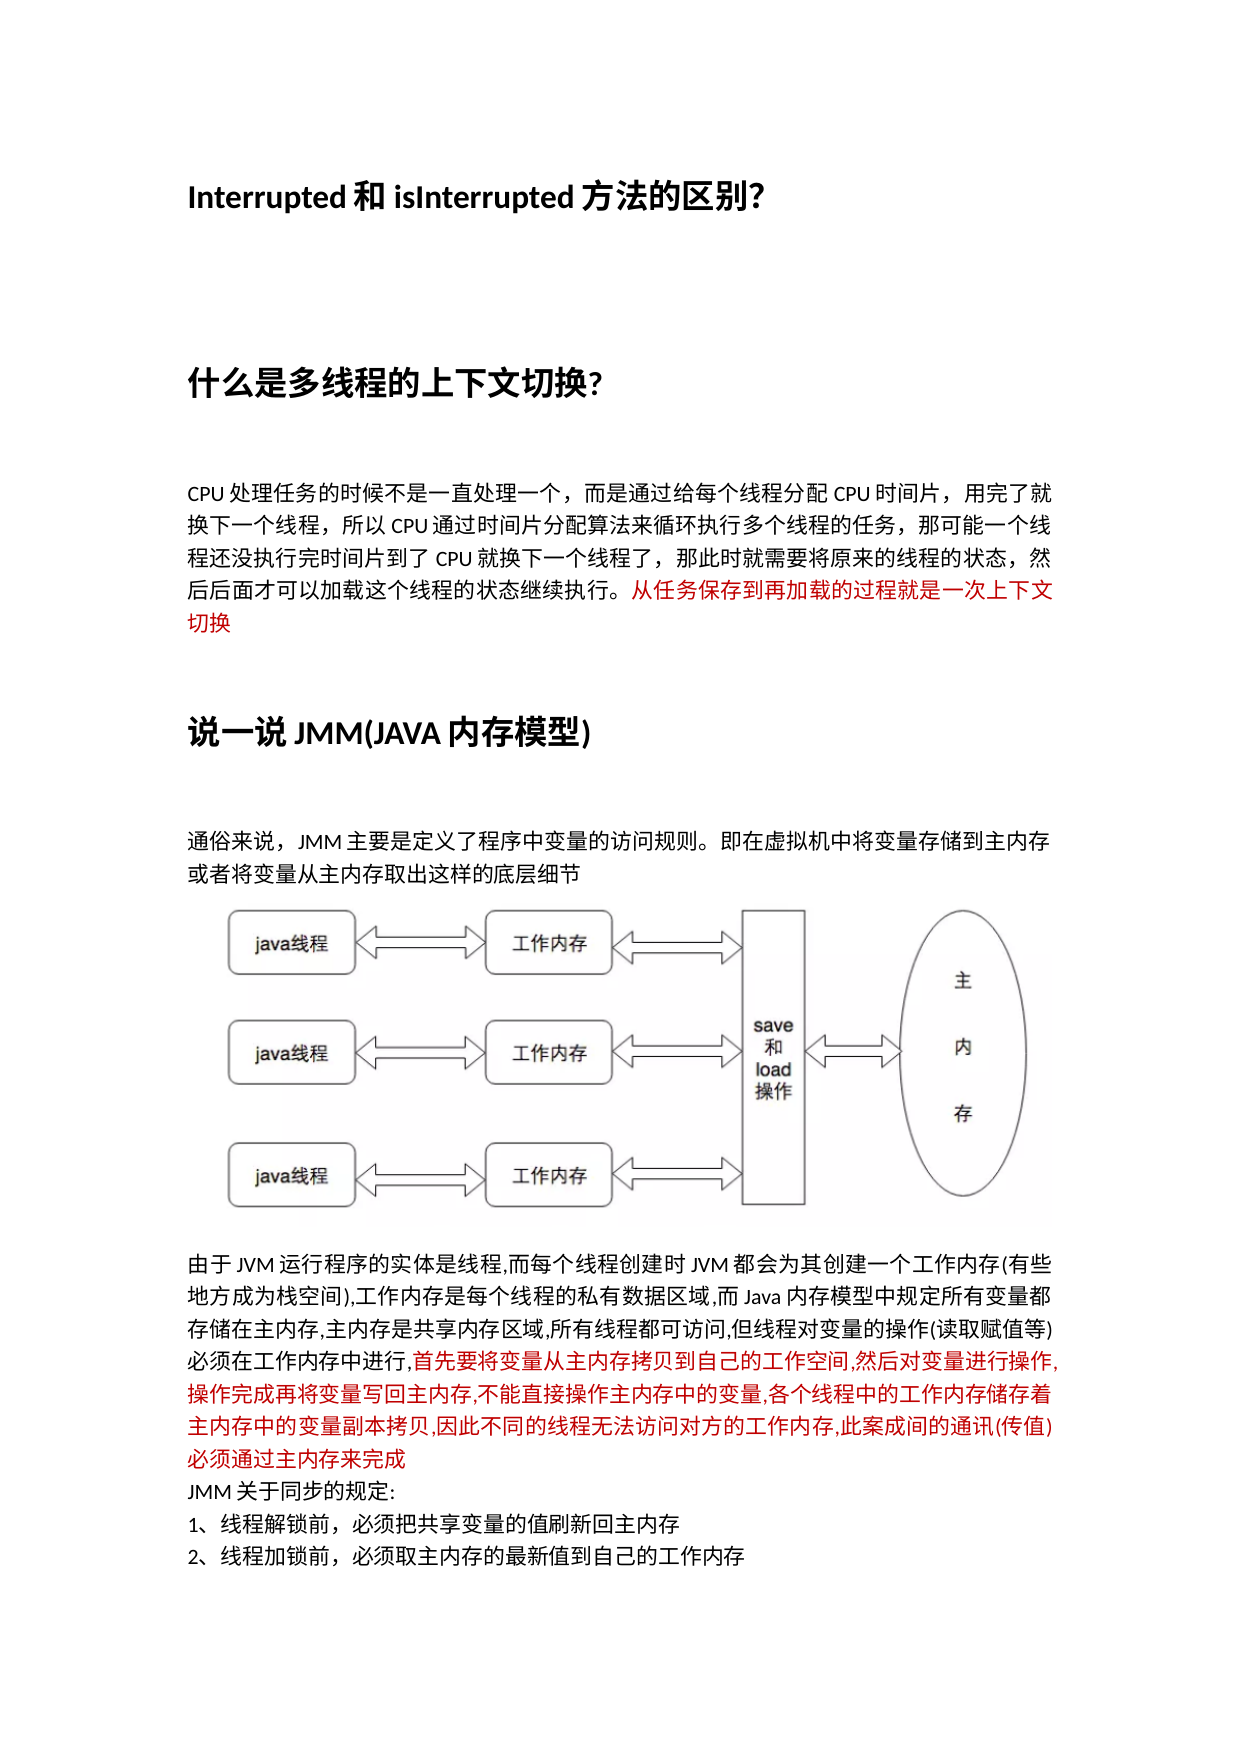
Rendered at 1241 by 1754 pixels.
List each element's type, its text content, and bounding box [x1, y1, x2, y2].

subtitle 说一说JMM(JAVA内存模型) [187, 697, 1053, 762]
subtitle Interrupted和isInterrupted方法的区别？ [187, 162, 1053, 227]
list 线程加锁前，必须取主内存的最新值到自己的工作内存 [187, 1539, 1053, 1571]
list 线程解锁前，必须把共享变量的值刷新回主内存 [187, 1506, 1053, 1539]
text 由于JVM运行程序的实体是线程,而每个线程创建时JVM都会为其创建一个工作内存(有些地方成为栈空间),工作内存是每个线程的私有数据区域,而Java内存模型中规定所有变量都存储在主内存,主内存是共享内存区域,所有线程都可访问,但线程对变量的操作(读取赋值等)必须在工作内存中进行,首先要将变量从主内存拷贝到自己的工作空间,然后对变量进行操作,操作完成再将变量写回主内存,不能直接操作主内存中的变量,各个线程中的工作内存储存着主内存中的变量副本拷贝,因此不同的线程无法访问对方的工作内存,此案成间的通讯(传值) 必须通过主内存来完成 [187, 1246, 1053, 1474]
text CPU处理任务的时候不是一直处理一个，而是通过给每个线程分配CPU时间片，用完了就换下一个线程，所以CPU通过时间片分配算法来循环执行多个线程的任务，那可能一个线程还没执行完时间片到了CPU就换下一个线程了，那此时就需要将原来的线程的状态，然后后面才可以加载这个线程的状态继续执行。从任务保存到再加载的过程就是一次上下文切换 [187, 475, 1053, 638]
picture [187, 888, 1052, 1227]
text 通俗来说，JMM主要是定义了程序中变量的访问规则。即在虚拟机中将变量存储到主内存或者将变量从主内存取出这样的底层细节 [187, 824, 1053, 889]
text JMM关于同步的规定: [187, 1474, 1053, 1506]
subtitle 什么是多线程的上下文切换? [187, 348, 1053, 413]
